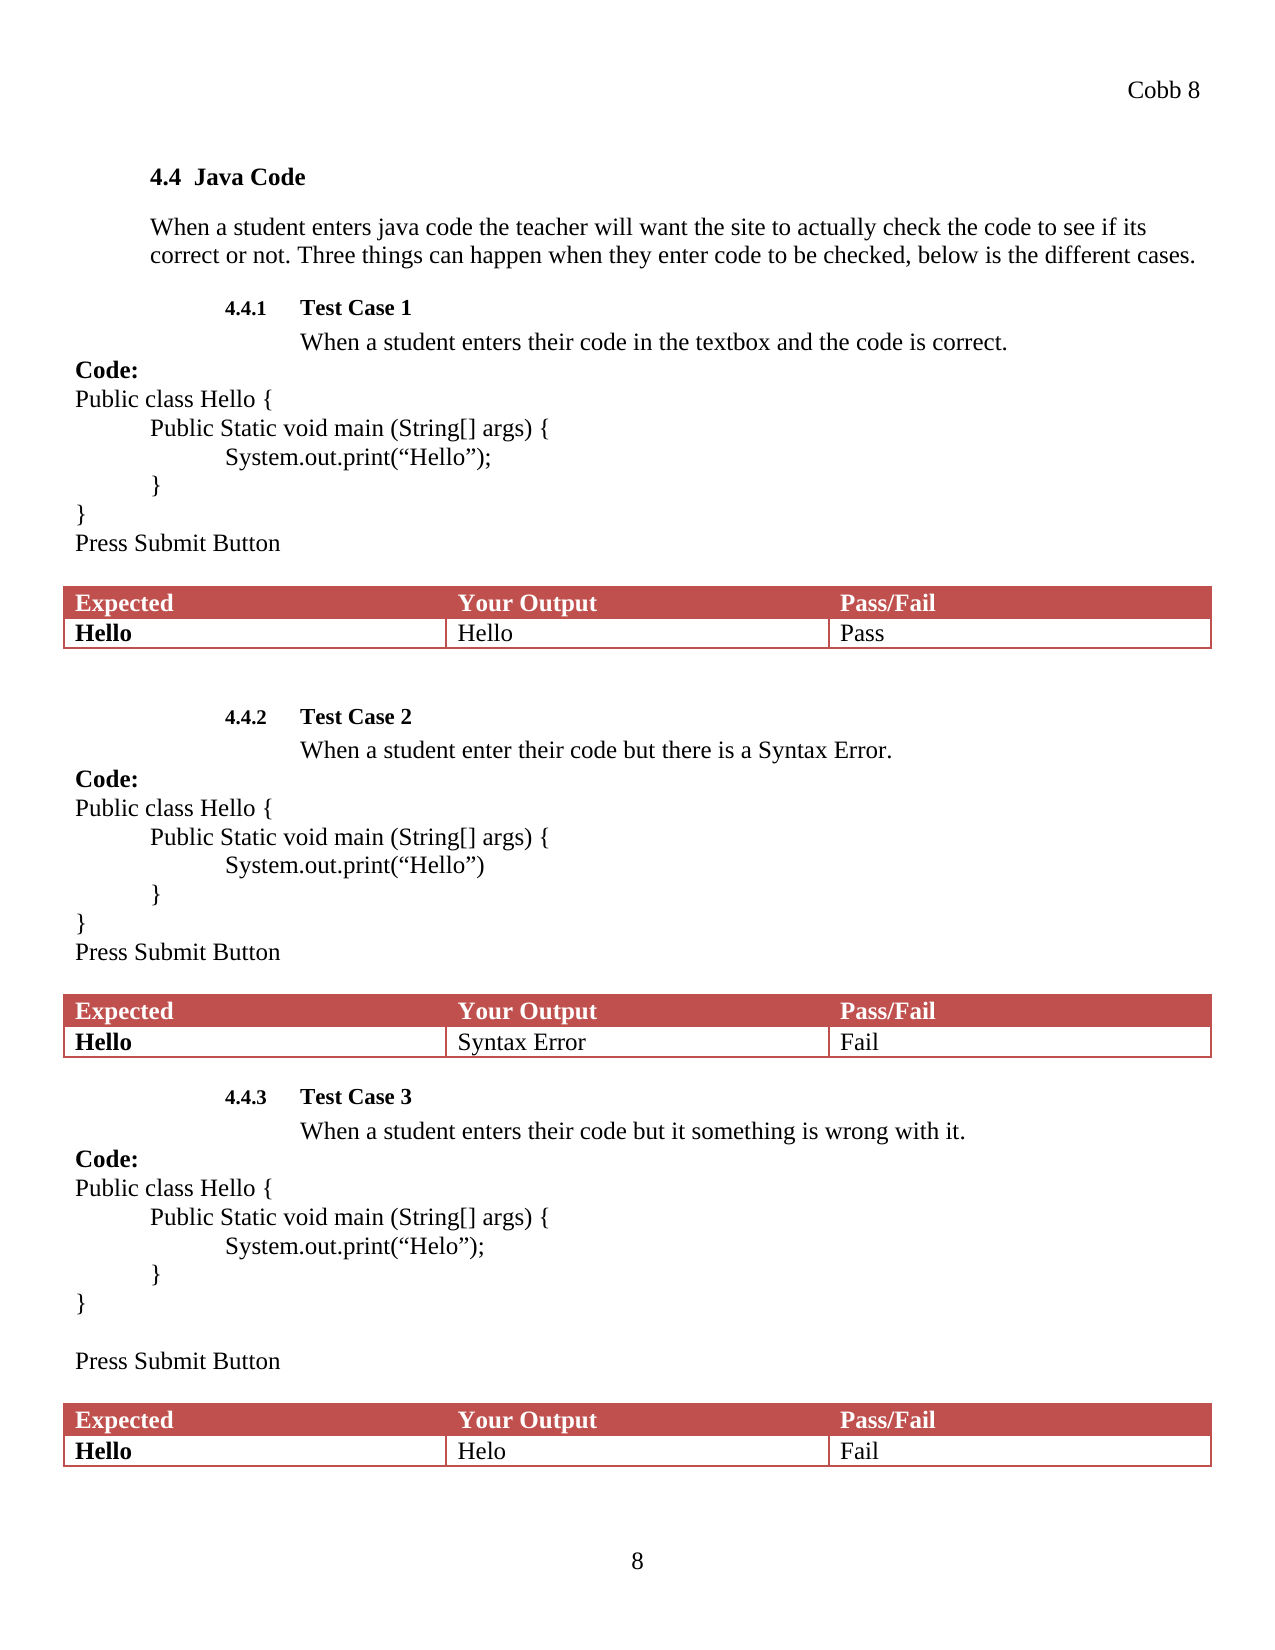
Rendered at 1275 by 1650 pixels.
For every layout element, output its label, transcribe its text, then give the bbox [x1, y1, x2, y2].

text When a student enters java code the teacher will want the site to actually check the code to see if its correct or not. Three things can happen when they enter code to be checked, below is the different cases. [150, 212, 1200, 269]
text } [75, 1259, 1200, 1288]
text Code: [75, 1144, 1200, 1173]
text } [75, 471, 1200, 499]
text System.out.print(“Hello”) [75, 851, 1200, 879]
text Public Static void main (String[] args) { [75, 1202, 1200, 1231]
text Press Submit Button [75, 937, 1200, 966]
text When a student enter their code but there is a Syntax Error. [225, 736, 1200, 764]
table_header Your Output [446, 588, 829, 616]
text } [75, 908, 1200, 937]
text System.out.print(“Hello”); [75, 442, 1200, 471]
text Public class Hello { [75, 1173, 1200, 1202]
table_cell Hello [65, 1436, 445, 1465]
text } [75, 1288, 1200, 1317]
text Code: [75, 356, 1200, 384]
text Public Static void main (String[] args) { [75, 822, 1200, 851]
table_header Your Output [446, 1405, 829, 1434]
subtitle Test Case 2 [225, 703, 1200, 729]
subtitle Test Case 1 [225, 294, 1200, 321]
table_header Pass/Fail [829, 588, 1210, 616]
text Press Submit Button [75, 528, 1200, 557]
text Public class Hello { [75, 384, 1200, 413]
table_cell Fail [830, 1027, 1210, 1056]
text Public Static void main (String[] args) { [75, 413, 1200, 442]
table_cell Pass [830, 619, 1210, 647]
table_header Expected [65, 996, 446, 1025]
table_cell Helo [447, 1436, 828, 1465]
table_header Your Output [446, 996, 829, 1025]
text Public class Hello { [75, 793, 1200, 822]
text } [75, 879, 1200, 908]
subtitle Test Case 3 [225, 1083, 1200, 1109]
subtitle Java Code [150, 162, 1200, 191]
text When a student enters their code in the textbox and the code is correct. [225, 327, 1200, 356]
table_cell Hello [447, 619, 828, 647]
table_header Pass/Fail [829, 1405, 1210, 1434]
table_header Expected [65, 1405, 446, 1434]
table_header Expected [65, 588, 446, 616]
table_header Pass/Fail [829, 996, 1210, 1025]
table_cell Hello [65, 619, 445, 647]
text When a student enters their code but it something is wrong with it. [300, 1116, 1200, 1144]
text System.out.print(“Helo”); [75, 1231, 1200, 1259]
table_cell Syntax Error [447, 1027, 828, 1056]
table_cell Fail [830, 1436, 1210, 1465]
text Code: [75, 764, 1200, 793]
text Press Submit Button [75, 1346, 1200, 1374]
table_cell Hello [65, 1027, 445, 1056]
text } [75, 499, 1200, 528]
